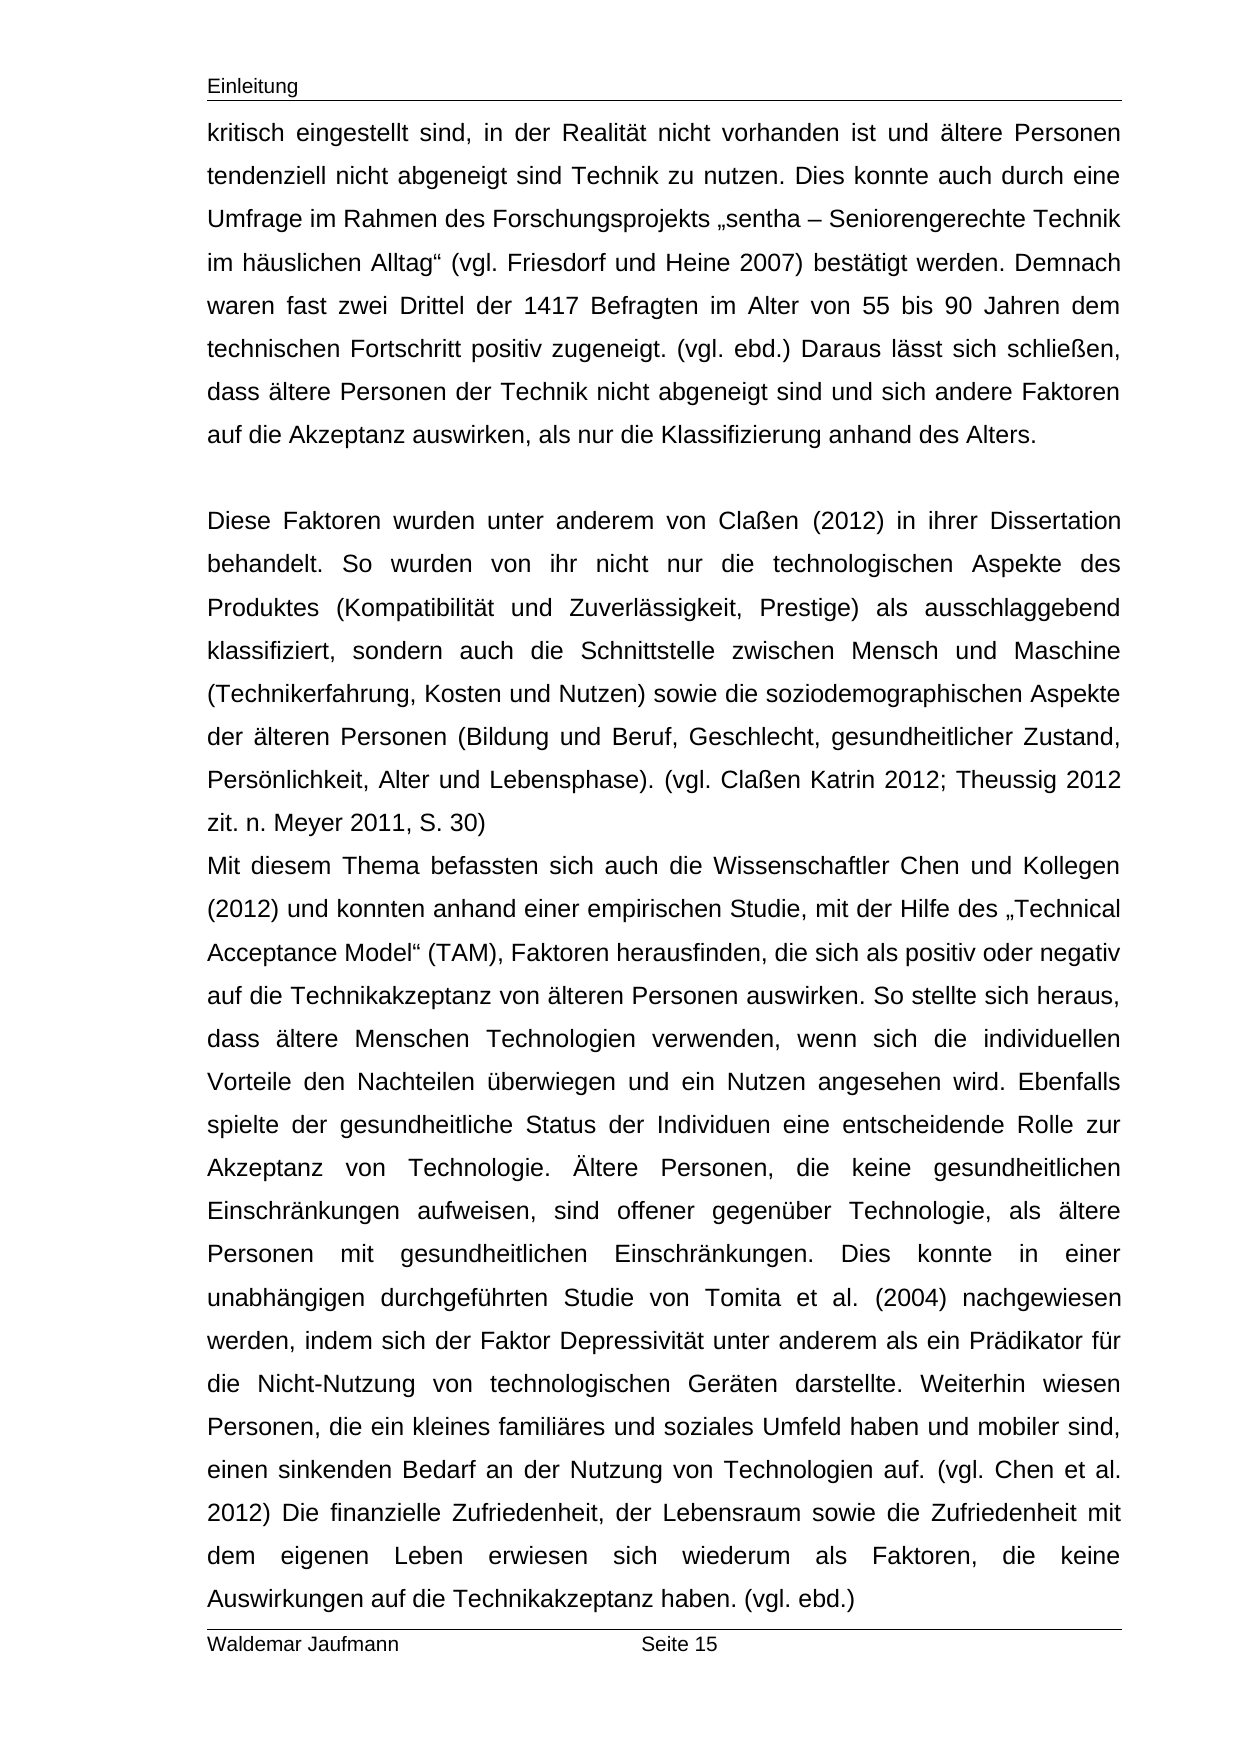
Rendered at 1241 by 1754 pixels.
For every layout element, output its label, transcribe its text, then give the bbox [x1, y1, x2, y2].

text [207, 118, 1122, 449]
text Mit diesem Thema befassten sich auch die Wissenschaftler Chen und Kollegen (2012) und konnten anhand einer empirischen Studie, mit der Hilfe des „Technical Acceptance Model“ (TAM), Faktoren herausfinden, die sich als positiv oder negativ auf die Technikakzeptanz von älteren Personen auswirken. So stellte sich heraus, dass ältere Menschen Technologien verwenden, wenn sich die individuellen Vorteile den Nachteilen überwiegen und ein Nutzen angesehen wird. Ebenfalls spielte der gesundheitliche Status der Individuen eine entscheidende Rolle zur Akzeptanz von Technologie. Ältere Personen, die keine gesundheitlichen Einschränkungen aufweisen, sind offener gegenüber Technologie, als ältere Personen mit gesundheitlichen Einschränkungen. Dies konnte in einer unabhängigen durchgeführten Studie von Tomita et al. (2004) nachgewiesen werden, indem sich der Faktor Depressivität unter anderem als ein Prädikator für die Nicht-Nutzung von technologischen Geräten darstellte. Weiterhin wiesen Personen, die ein kleines familiäres und soziales Umfeld haben und mobiler sind, einen sinkenden Bedarf an der Nutzung von Technologien auf. (vgl. Chen et al. 2012) Die finanzielle Zufriedenheit, der Lebensraum sowie die Zufriedenheit mit dem eigenen Leben erwiesen sich wiederum als Faktoren, die keine Auswirkungen auf die Technikakzeptanz haben. (vgl. ebd.) [207, 851, 1122, 1613]
text Diese Faktoren wurden unter anderem von Claßen (2012) in ihrer Dissertation behandelt. So wurden von ihr nicht nur die technologischen Aspekte des Produktes (Kompatibilität und Zuverlässigkeit, Prestige) als ausschlaggebend klassifiziert, sondern auch die Schnittstelle zwischen Mensch und Maschine (Technikerfahrung, Kosten und Nutzen) sowie die soziodemographischen Aspekte der älteren Personen (Bildung und Beruf, Geschlecht, gesundheitlicher Zustand, Persönlichkeit, Alter und Lebensphase). (vgl. Claßen Katrin 2012; Theussig 2012 zit. n. Meyer 2011, S. 30) [207, 506, 1122, 837]
